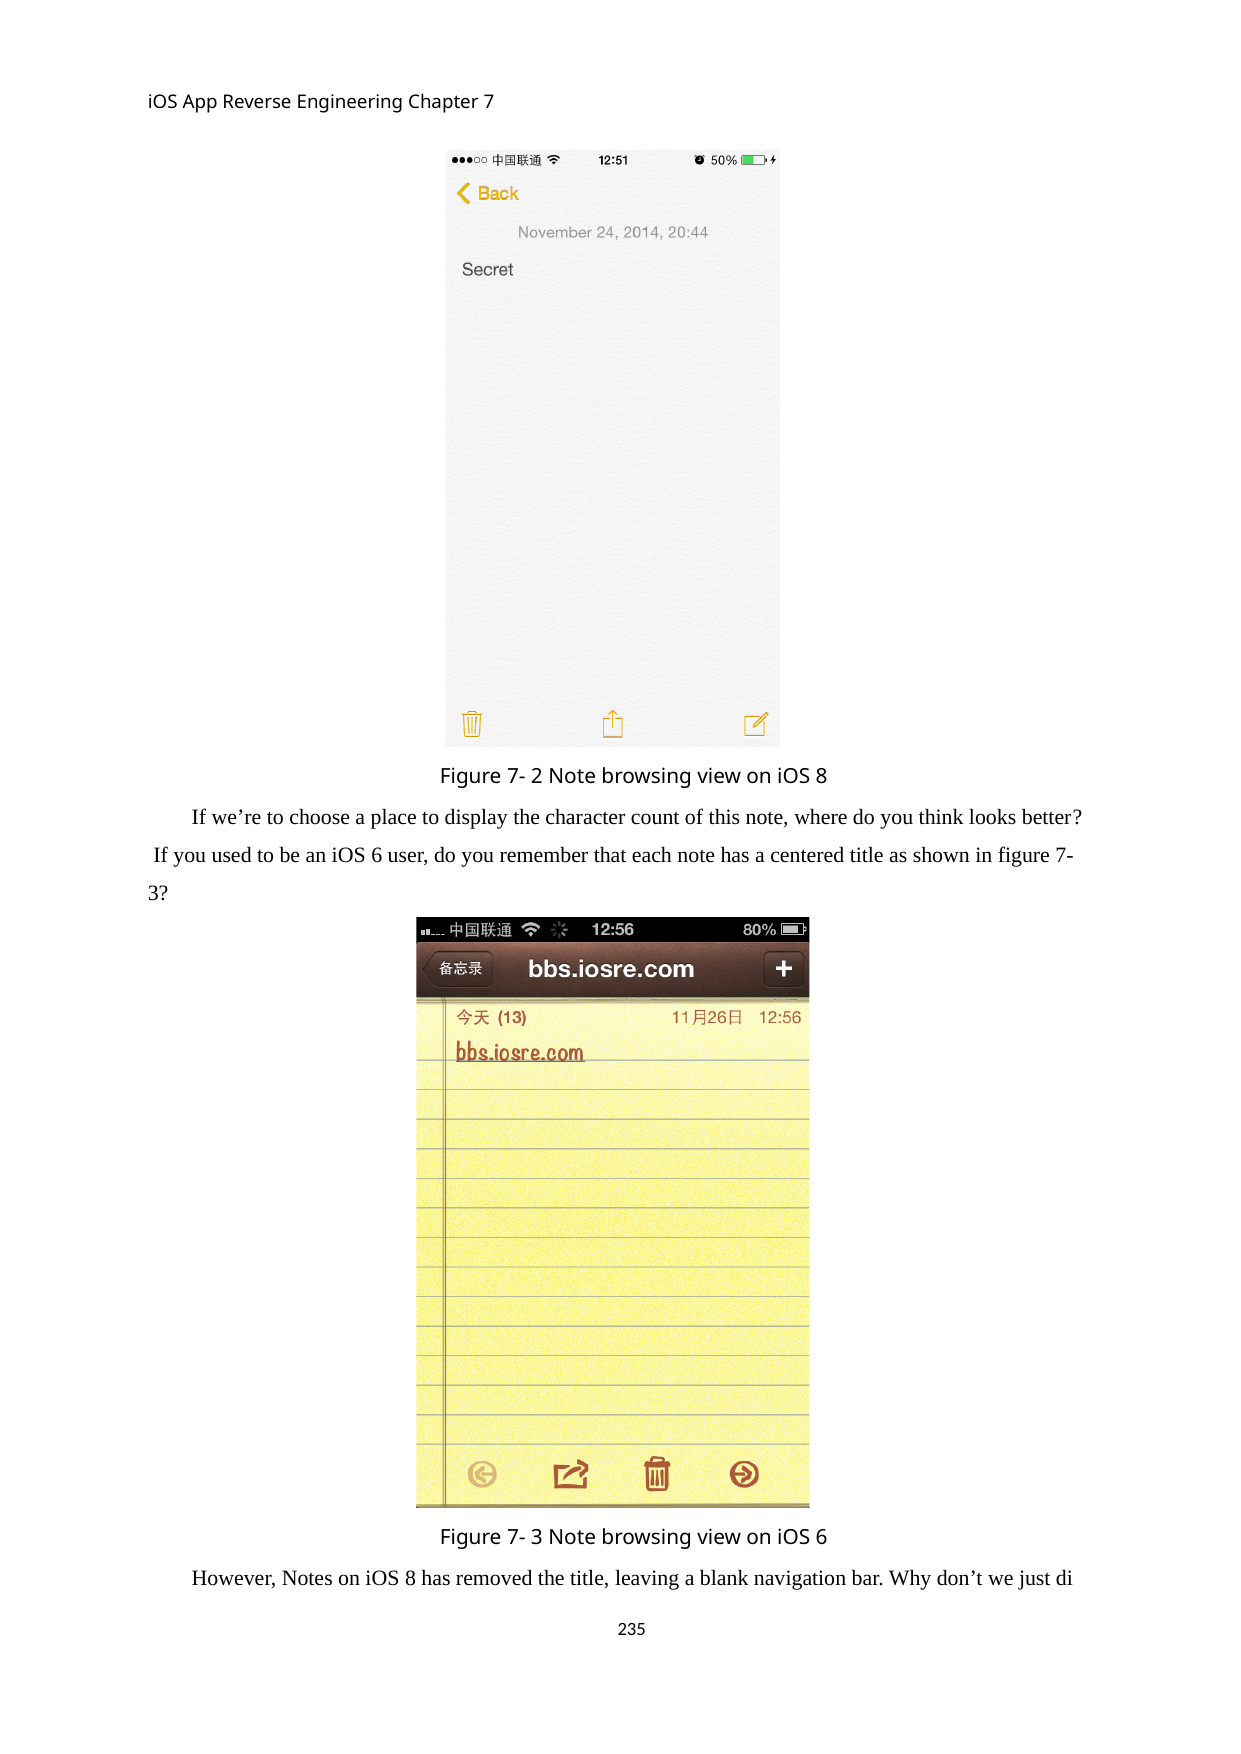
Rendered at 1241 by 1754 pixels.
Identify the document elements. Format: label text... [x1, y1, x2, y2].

picture [416, 917, 810, 1508]
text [148, 1565, 1078, 1590]
text If we’re to choose a place to display the character count of this note, where do you think looks better? If you used to be an iOS 6 user, do you remember that each note has a centered title as shown in figure 7-3? [148, 804, 1078, 905]
text Figure 7- 2 Note browsing view on iOS 8 [148, 761, 1078, 790]
picture [445, 150, 781, 747]
text Figure 7- 3 Note browsing view on iOS 6 [148, 1522, 1078, 1551]
